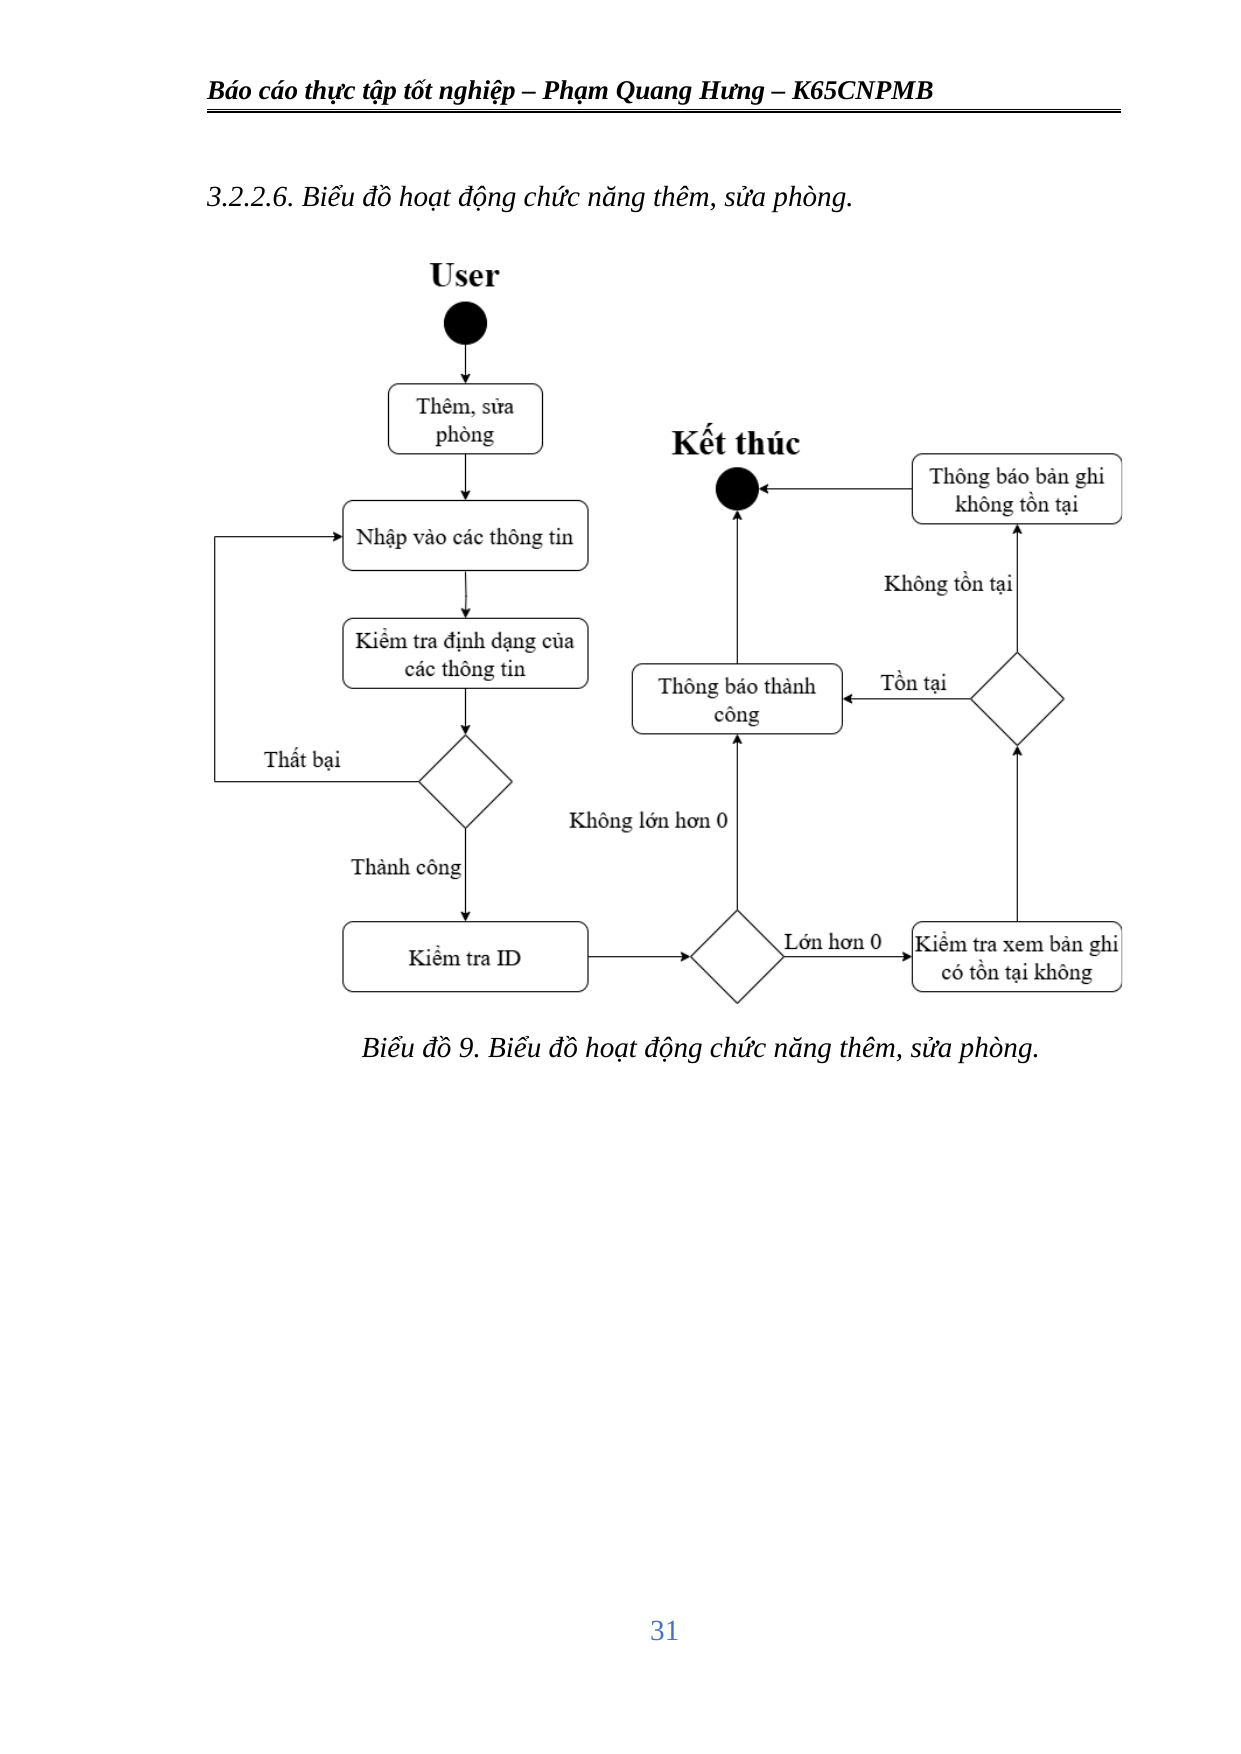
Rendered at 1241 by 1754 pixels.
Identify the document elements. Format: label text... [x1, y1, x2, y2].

subtitle 3.2.2.6. Biểu đồ hoạt động chức năng thêm, sửa phòng. [207, 179, 1122, 213]
picture [206, 227, 1123, 1004]
